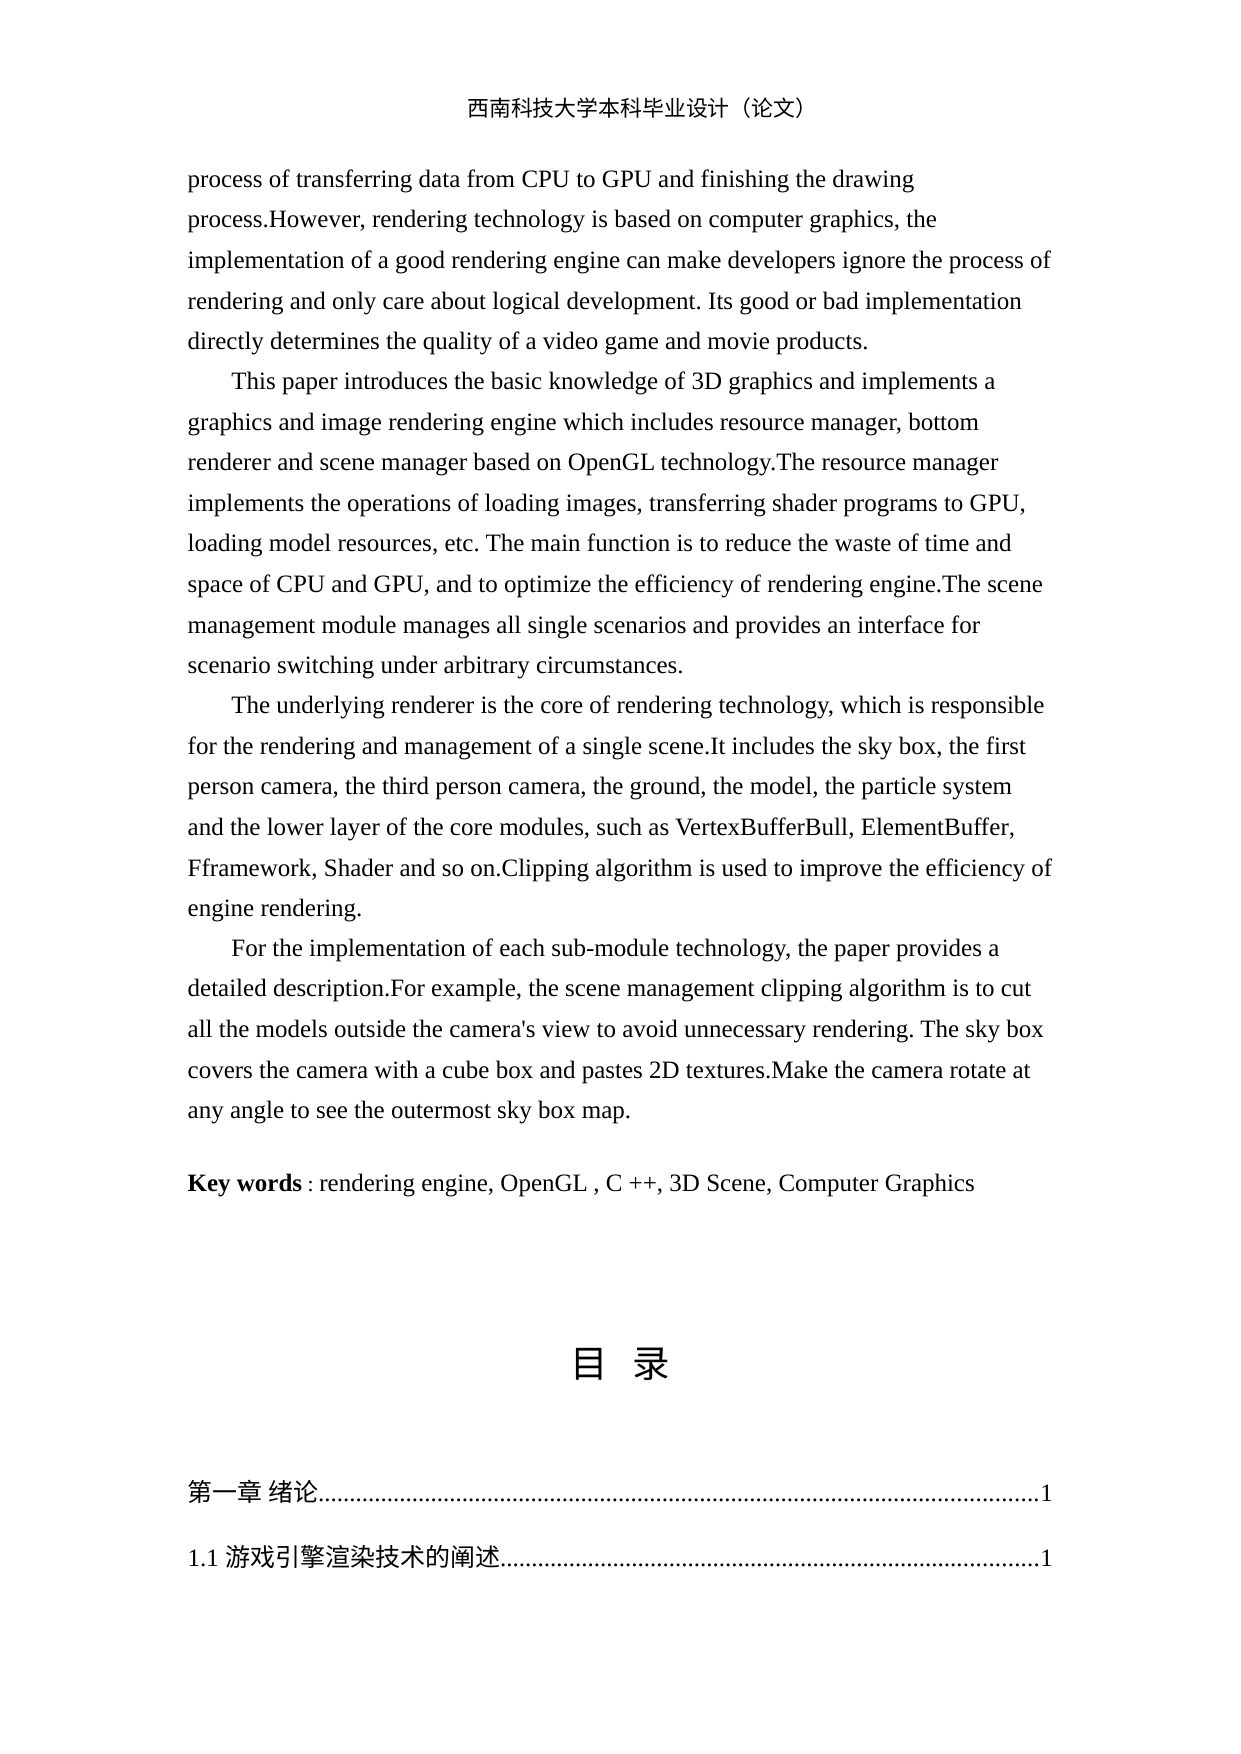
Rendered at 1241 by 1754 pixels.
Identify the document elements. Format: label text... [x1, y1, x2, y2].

text The underlying renderer is the core of rendering technology, which is responsible for the rendering and management of a single scene.It includes the sky box, the first person camera, the third person camera, the ground, the model, the particle system and the lower layer of the core modules, such as VertexBufferBull, ElementBuffer, Fframework, Shader and so on.Clipping algorithm is used to improve the efficiency of engine rendering. [187, 688, 1053, 924]
text This paper introduces the basic knowledge of 3D graphics and implements a graphics and image rendering engine which includes resource manager, bottom renderer and scene manager based on OpenGL technology.The resource manager implements the operations of loading images, transferring shader programs to GPU, loading model resources, etc. The main function is to reduce the waste of time and space of CPU and GPU, and to optimize the efficiency of rendering engine.The scene management module manages all single scenarios and provides an interface for scenario switching under arbitrary circumstances. [187, 364, 1053, 681]
text Key words : rendering engine, OpenGL , C ++, 3D Scene, Computer Graphics [187, 1166, 1053, 1198]
text For the implementation of each sub-module technology, the paper provides a detailed description.For example, the scene management clipping algorithm is to cut all the models outside the camera's view to avoid unnecessary rendering. The sky box covers the camera with a cube box and pastes 2D textures.Make the camera rotate at any angle to see the outermost sky box map. [187, 931, 1053, 1126]
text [187, 162, 1053, 357]
